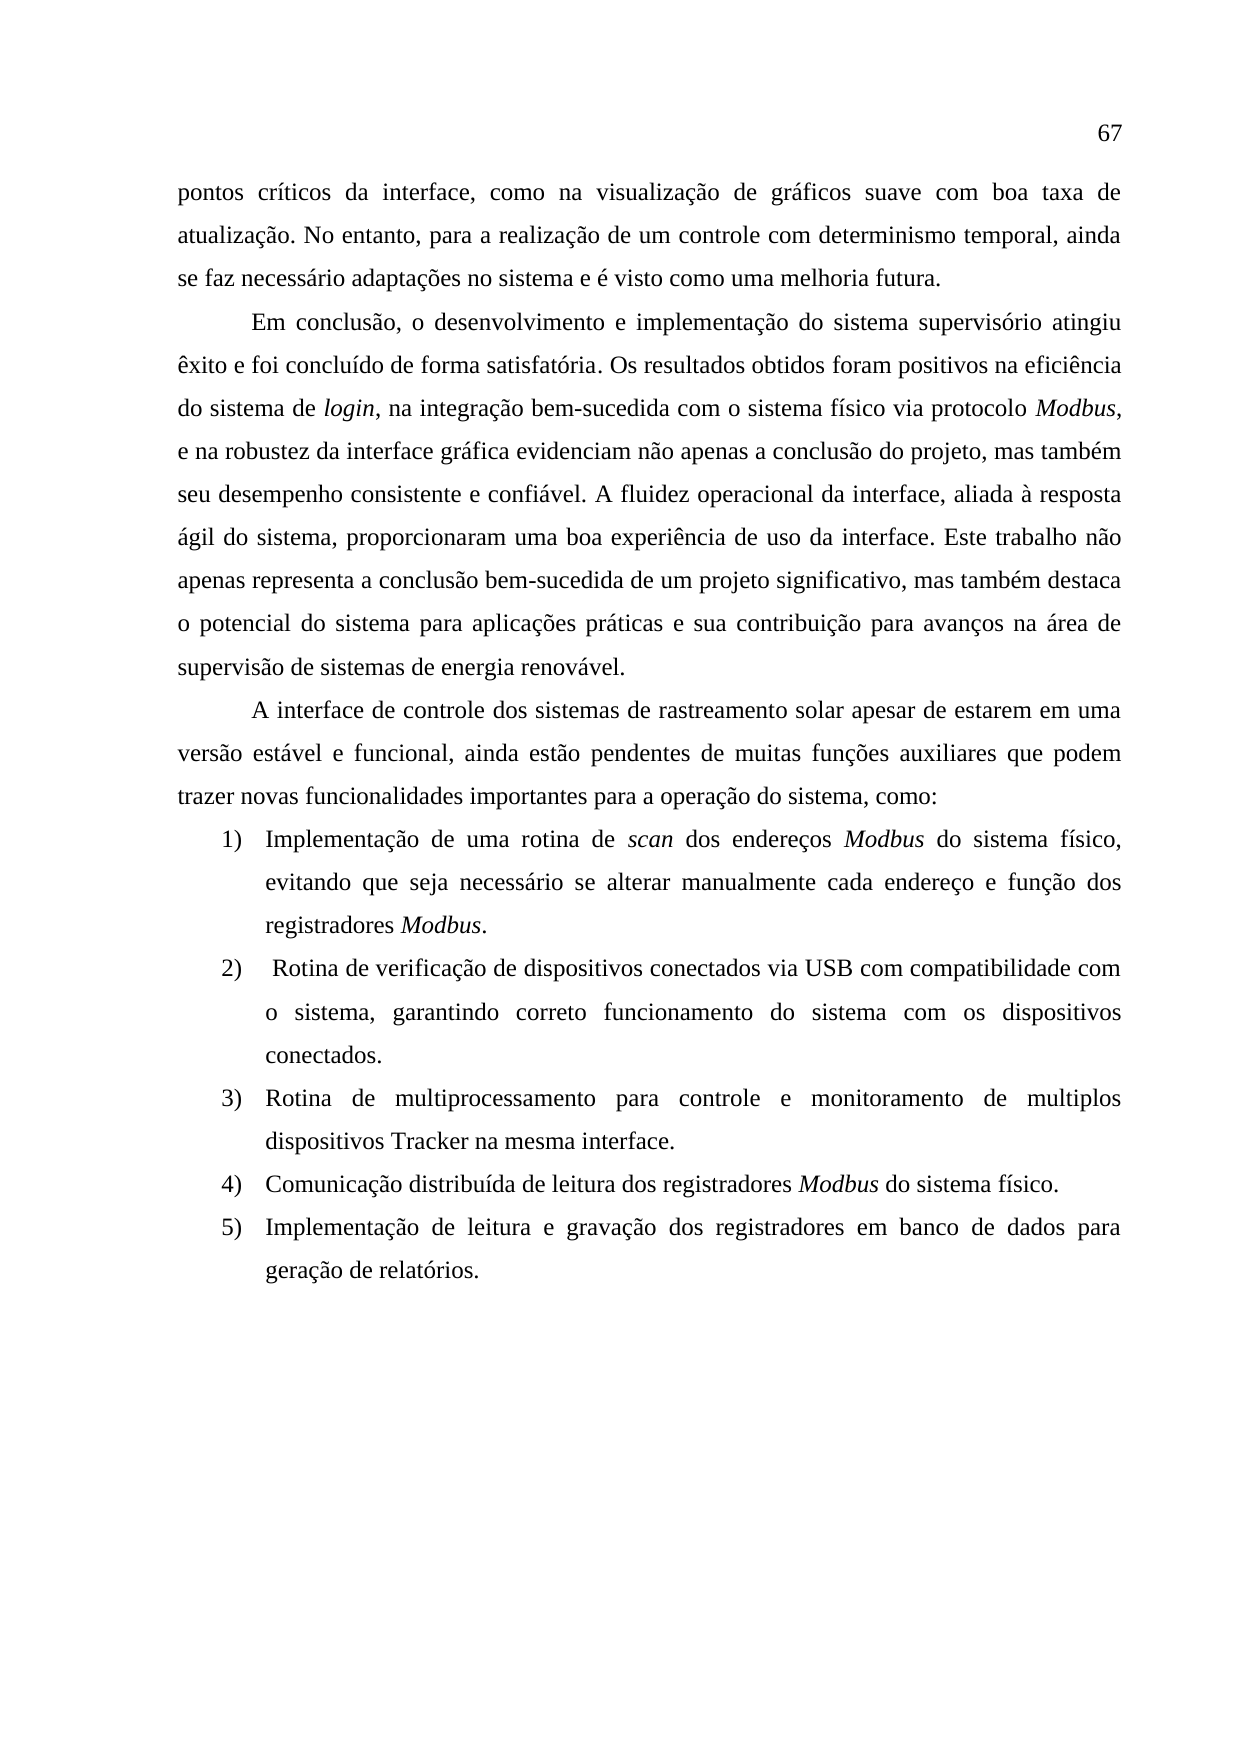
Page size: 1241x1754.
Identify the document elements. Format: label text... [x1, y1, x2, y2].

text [177, 177, 1122, 292]
text A interface de controle dos sistemas de rastreamento solar apesar de estarem em uma versão estável e funcional, ainda estão pendentes de muitas funções auxiliares que podem trazer novas funcionalidades importantes para a operação do sistema, como: [177, 695, 1122, 810]
list Rotina de verificação de dispositivos conectados via USB com compatibilidade com o sistema, garantindo correto funcionamento do sistema com os dispositivos conectados. [221, 953, 1122, 1068]
list Rotina de multiprocessamento para controle e monitoramento de multiplos dispositivos Tracker na mesma interface. [221, 1083, 1122, 1155]
list Comunicação distribuída de leitura dos registradores Modbus do sistema físico. [221, 1169, 1122, 1198]
list Implementação de uma rotina de scan dos endereços Modbus do sistema físico, evitando que seja necessário se alterar manualmente cada endereço e função dos registradores Modbus. [221, 824, 1122, 939]
text Em conclusão, o desenvolvimento e implementação do sistema supervisório atingiu êxito e foi concluído de forma satisfatória. Os resultados obtidos foram positivos na eficiência do sistema de login, na integração bem-sucedida com o sistema físico via protocolo Modbus, e na robustez da interface gráfica evidenciam não apenas a conclusão do projeto, mas também seu desempenho consistente e confiável. A fluidez operacional da interface, aliada à resposta ágil do sistema, proporcionaram uma boa experiência de uso da interface. Este trabalho não apenas representa a conclusão bem-sucedida de um projeto significativo, mas também destaca o potencial do sistema para aplicações práticas e sua contribuição para avanços na área de supervisão de sistemas de energia renovável. [177, 307, 1122, 680]
list Implementação de leitura e gravação dos registradores em banco de dados para geração de relatórios. [221, 1212, 1122, 1284]
